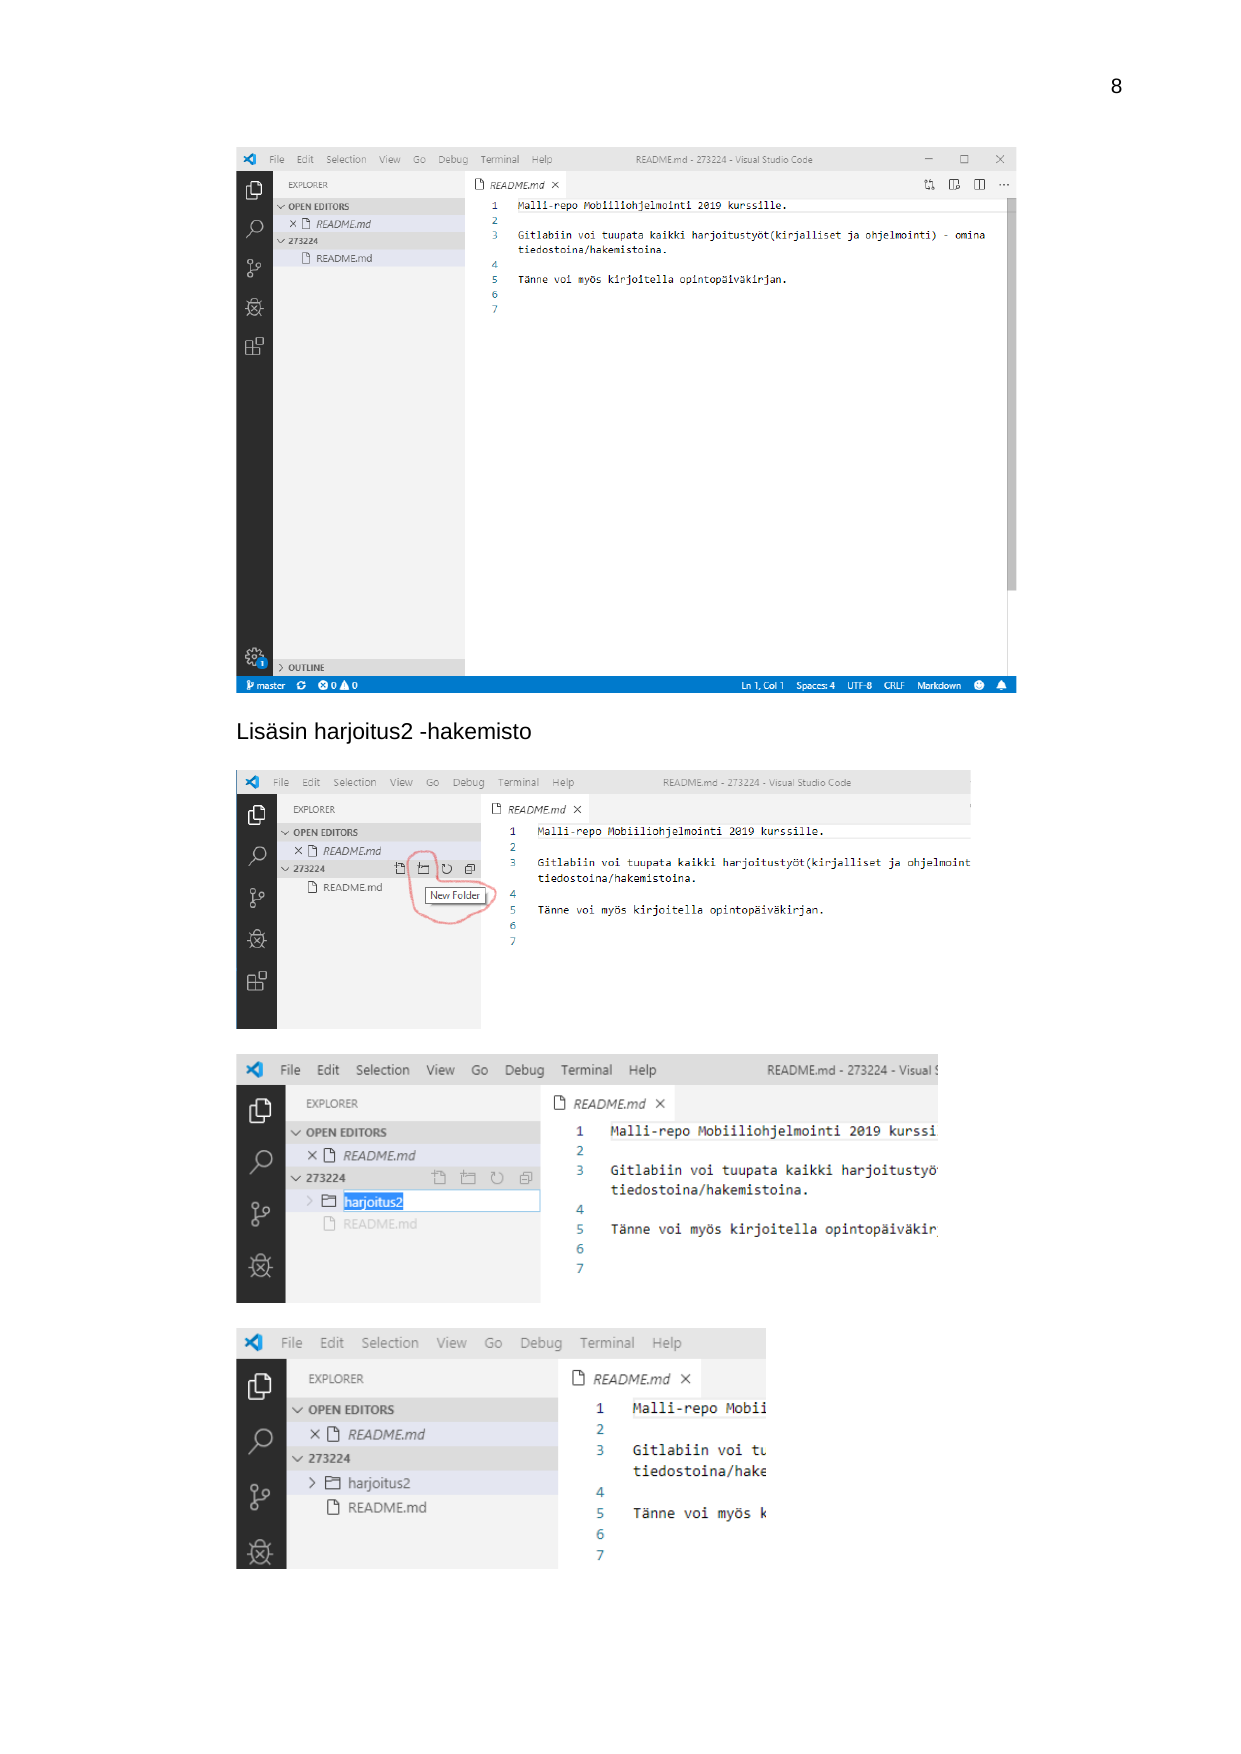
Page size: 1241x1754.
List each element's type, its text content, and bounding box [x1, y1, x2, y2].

picture [236, 147, 1017, 693]
picture [236, 1328, 766, 1569]
picture [236, 770, 971, 1029]
text Lisäsin harjoitus2 -hakemisto [236, 718, 1122, 744]
picture [236, 1054, 938, 1303]
